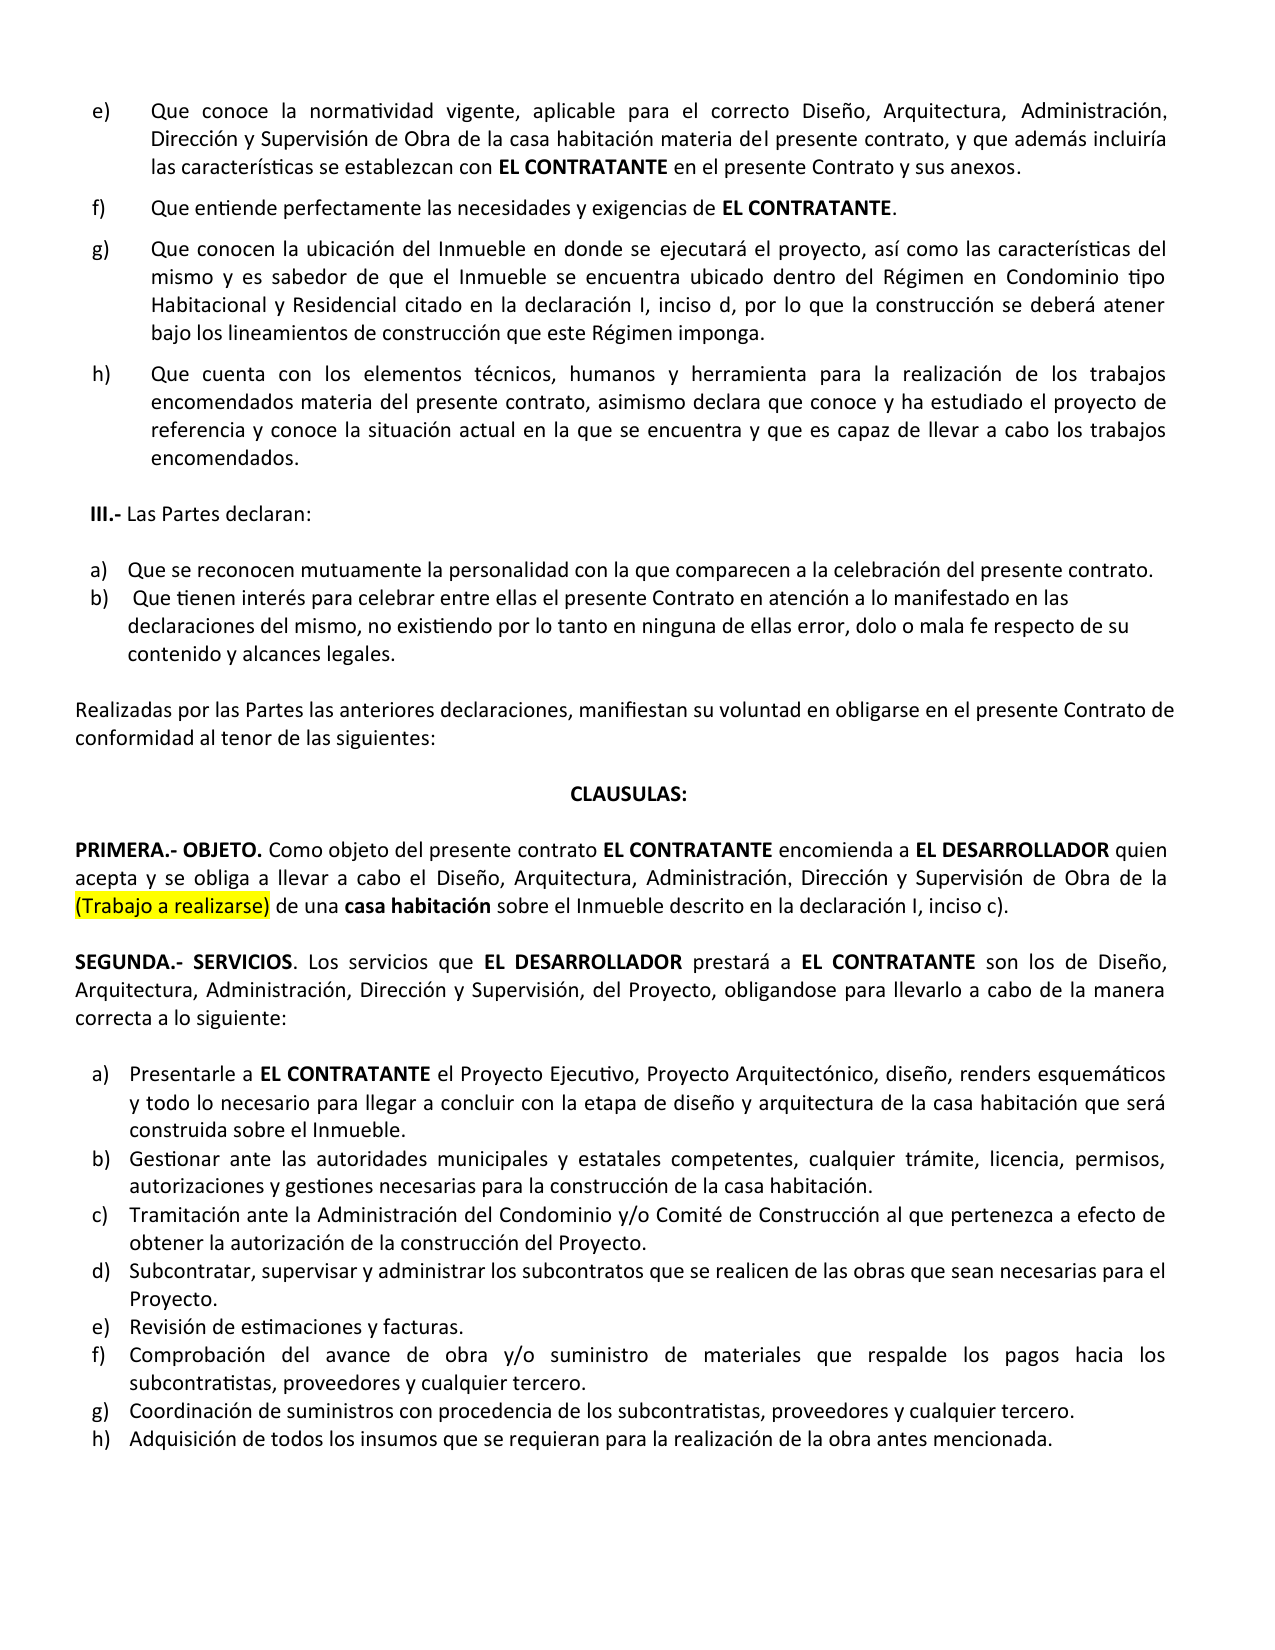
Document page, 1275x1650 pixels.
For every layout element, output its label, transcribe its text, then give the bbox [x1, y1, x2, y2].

list Subcontratar, supervisar y administrar los subcontratos que se realicen de las obras que sean necesarias para el Proyecto. [92, 1256, 1168, 1312]
list Que se reconocen mutuamente la personalidad con la que comparecen a la celebración del presente contrato. [90, 555, 1168, 583]
list Gestionar ante las autoridades municipales y estatales competentes, cualquier trámite, licencia, permisos, autorizaciones y gestiones necesarias para la construcción de la casa habitación. [92, 1144, 1168, 1200]
text SEGUNDA.- SERVICIOS. Los servicios que EL DESARROLLADOR prestará a EL CONTRATANTE son los de Diseño, Arquitectura, Administración, Dirección y Supervisión, del Proyecto, obligandose para llevarlo a cabo de la manera correcta a lo siguiente: [75, 947, 1168, 1032]
list Presentarle a EL CONTRATANTE el Proyecto Ejecutivo, Proyecto Arquitectónico, diseño, renders esquemáticos y todo lo necesario para llegar a concluir con la etapa de diseño y arquitectura de la casa habitación que será construida sobre el Inmueble. [92, 1059, 1168, 1144]
list Que entiende perfectamente las necesidades y exigencias de EL CONTRATANTE. [92, 193, 1168, 221]
list Coordinación de suministros con procedencia de los subcontratistas, proveedores y cualquier tercero. [92, 1396, 1168, 1424]
list Que conoce la normatividad vigente, aplicable para el correcto Diseño, Arquitectura, Administración, Dirección y Supervisión de Obra de la casa habitación materia del presente contrato, y que además incluiría las características se establezcan con EL CONTRATANTE en el presente Contrato y sus anexos. [92, 96, 1168, 181]
list Comprobación del avance de obra y/o suministro de materiales que respalde los pagos hacia los subcontratistas, proveedores y cualquier tercero. [92, 1340, 1168, 1396]
text PRIMERA.- OBJETO. Como objeto del presente contrato EL CONTRATANTE encomienda a EL DESARROLLADOR quien acepta y se obliga a llevar a cabo el Diseño, Arquitectura, Administración, Dirección y Supervisión de Obra de la (Trabajo a realizarse) de una casa habitación sobre el Inmueble descrito en la declaración I, inciso c). [75, 835, 1168, 919]
list Revisión de estimaciones y facturas. [92, 1312, 1168, 1340]
list Que tienen interés para celebrar entre ellas el presente Contrato en atención a lo manifestado en las declaraciones del mismo, no existiendo por lo tanto en ninguna de ellas error, dolo o mala fe respecto de su contenido y alcances legales. [90, 583, 1200, 667]
text Realizadas por las Partes las anteriores declaraciones, manifiestan su voluntad en obligarse en el presente Contrato de conformidad al tenor de las siguientes: [75, 695, 1200, 751]
list Que conocen la ubicación del Inmueble en donde se ejecutará el proyecto, así como las características del mismo y es sabedor de que el Inmueble se encuentra ubicado dentro del Régimen en Condominio tipo Habitacional y Residencial citado en la declaración I, inciso d, por lo que la construcción se deberá atener bajo los lineamientos de construcción que este Régimen imponga. [92, 234, 1168, 346]
list Que cuenta con los elementos técnicos, humanos y herramienta para la realización de los trabajos encomendados materia del presente contrato, asimismo declara que conoce y ha estudiado el proyecto de referencia y conoce la situación actual en la que se encuentra y que es capaz de llevar a cabo los trabajos encomendados. [92, 359, 1168, 471]
text CLAUSULAS: [90, 779, 1168, 807]
text III.- Las Partes declaran: [75, 499, 1168, 527]
list Adquisición de todos los insumos que se requieran para la realización de la obra antes mencionada. [92, 1424, 1168, 1452]
list Tramitación ante la Administración del Condominio y/o Comité de Construcción al que pertenezca a efecto de obtener la autorización de la construcción del Proyecto. [92, 1200, 1168, 1256]
